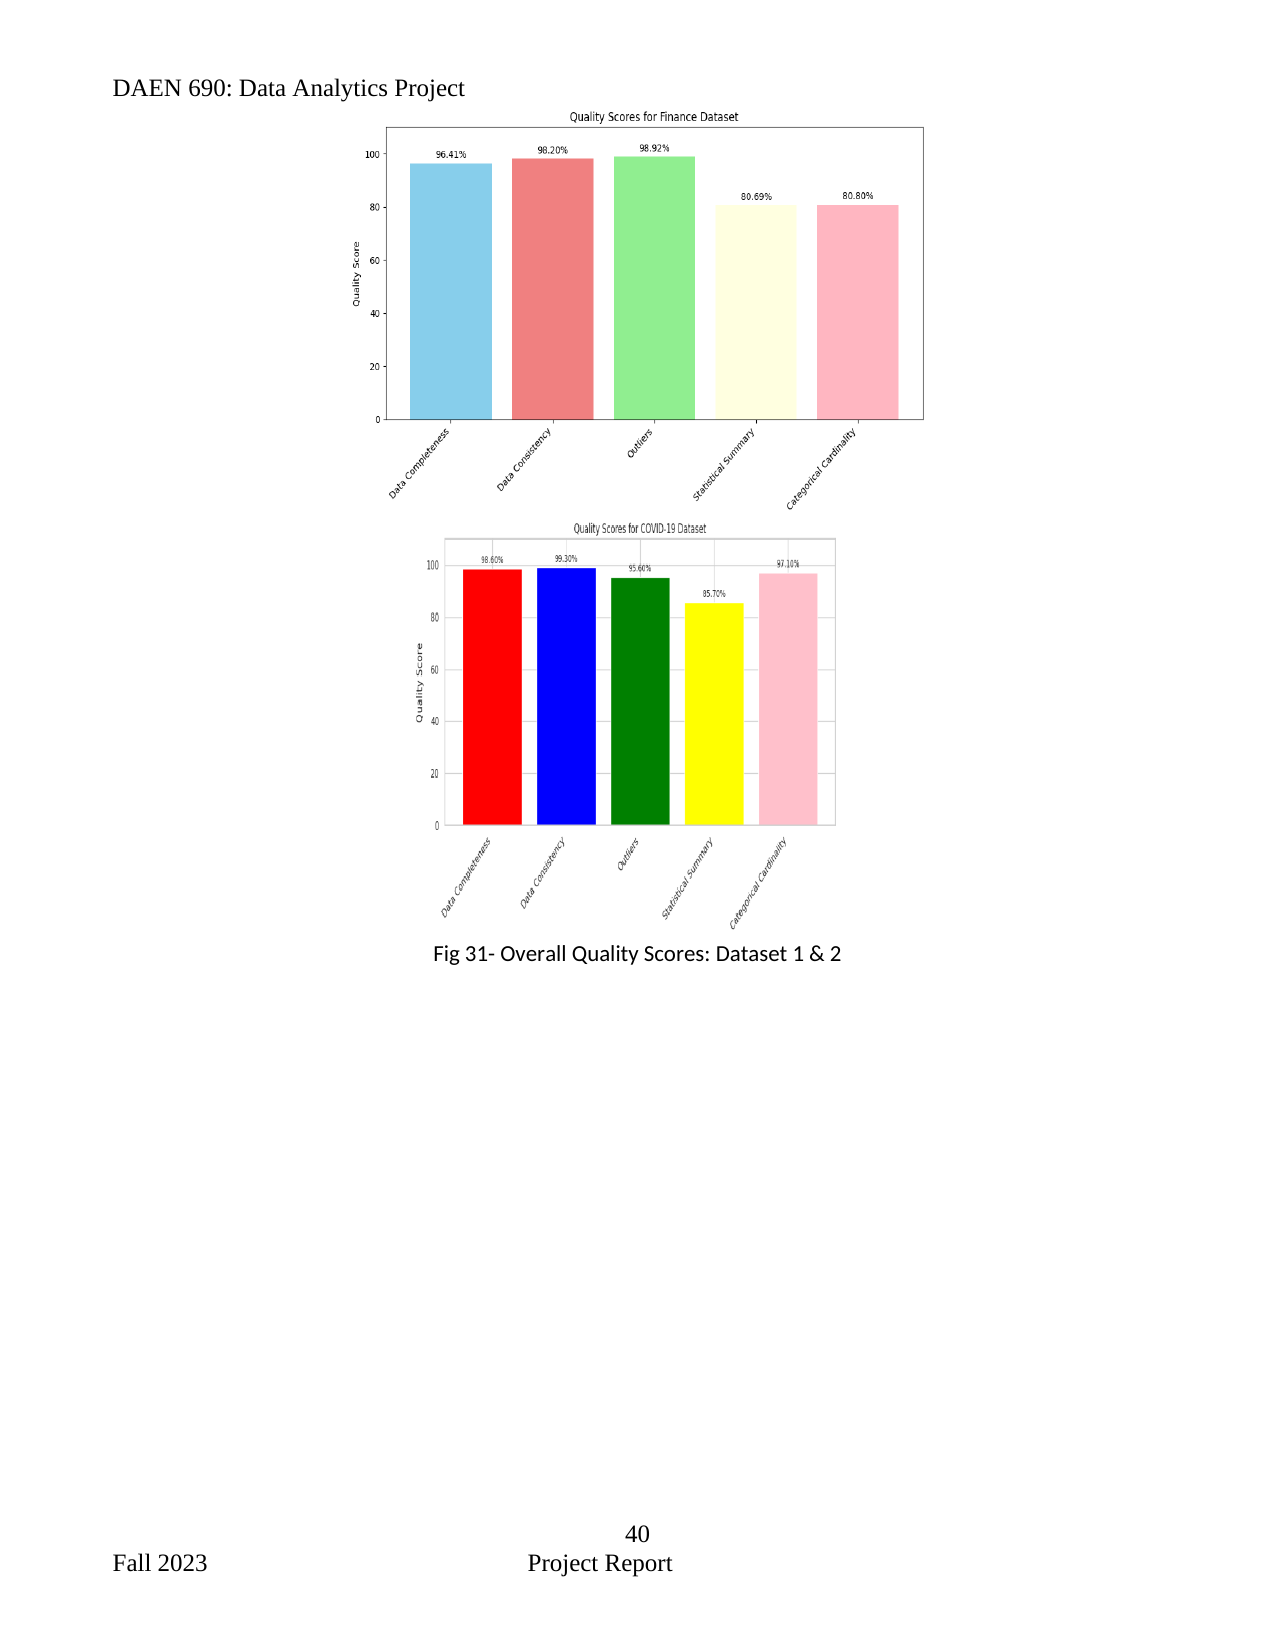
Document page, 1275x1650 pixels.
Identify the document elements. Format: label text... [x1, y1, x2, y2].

text Fig 31- Overall Quality Scores: Dataset 1 & 2 [112, 939, 1162, 967]
picture [347, 104, 928, 940]
